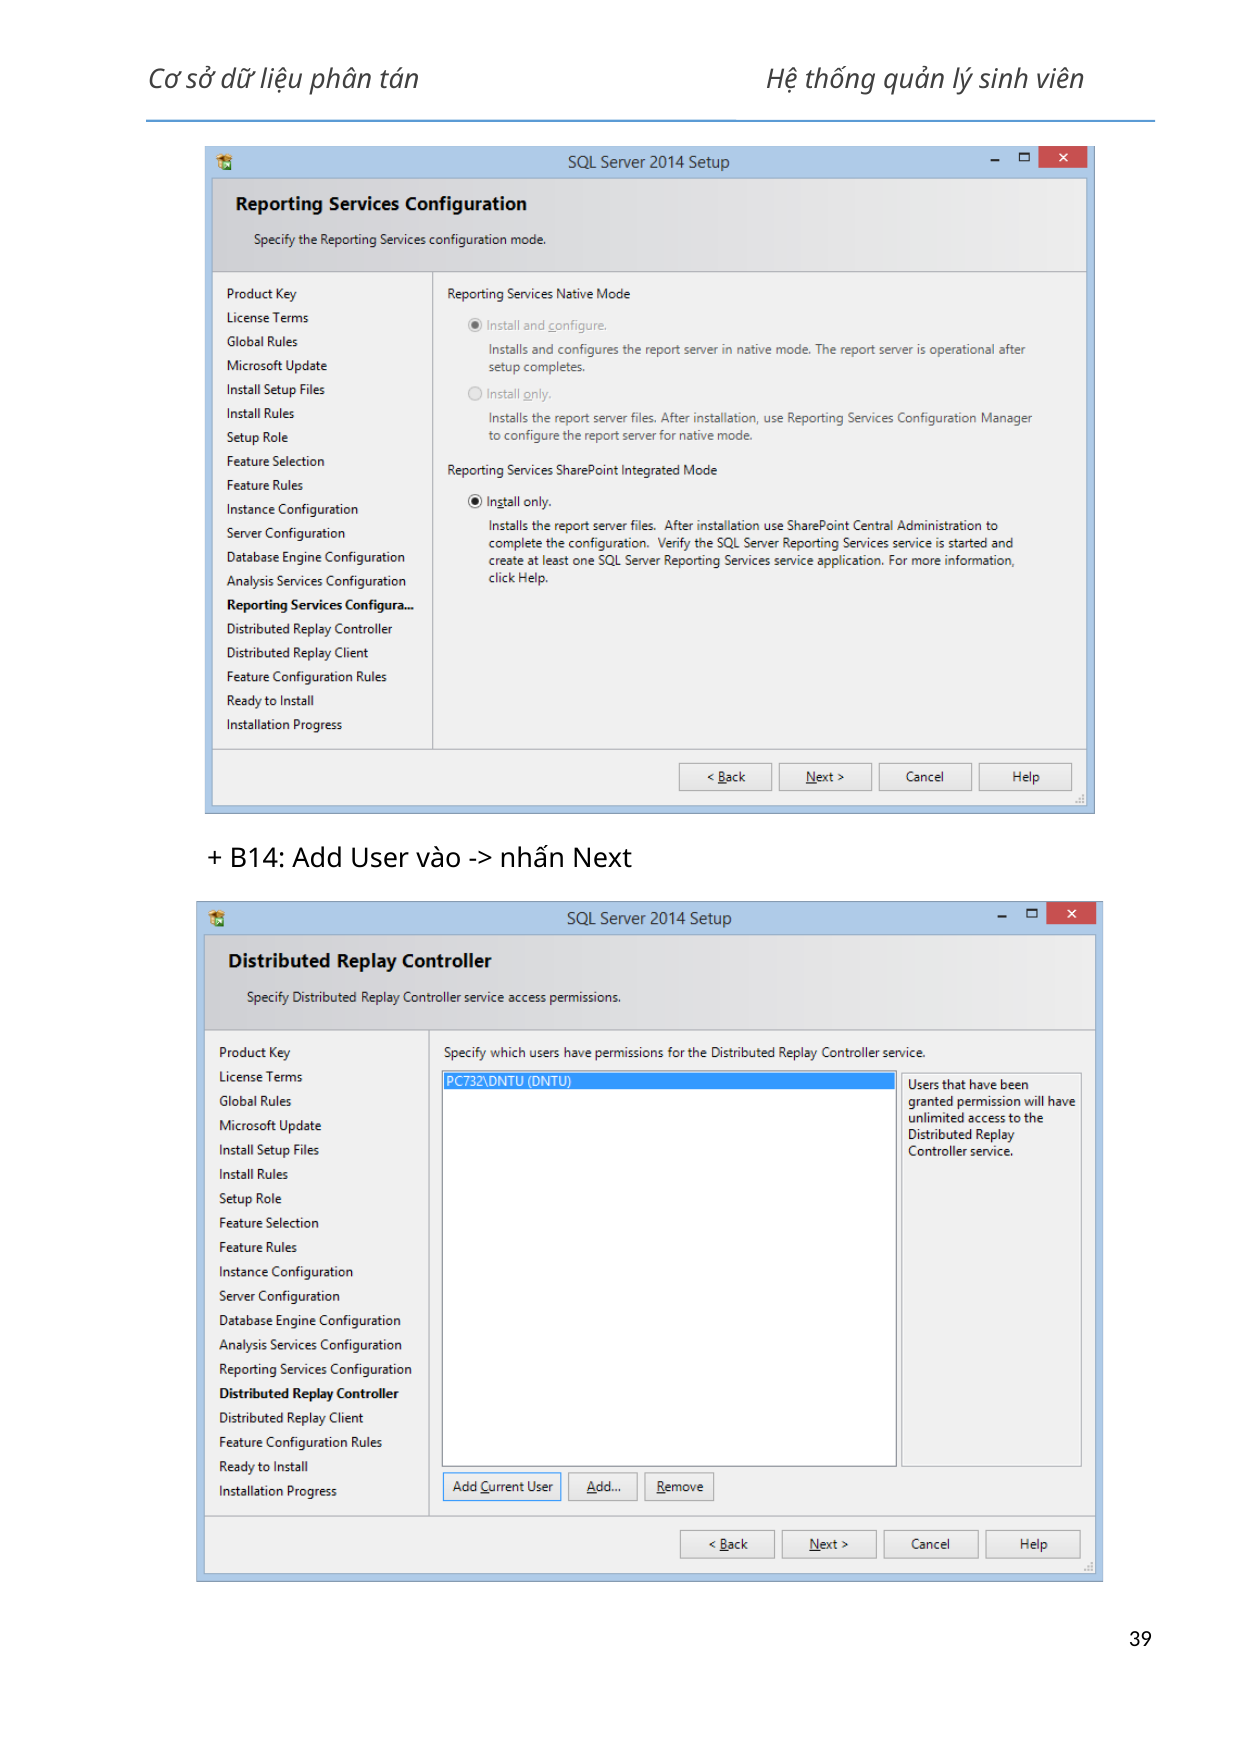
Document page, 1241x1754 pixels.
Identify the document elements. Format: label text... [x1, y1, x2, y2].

text + B14: Add User vào -> nhấn Next [207, 838, 1091, 875]
picture [204, 146, 1095, 814]
picture [196, 901, 1104, 1582]
